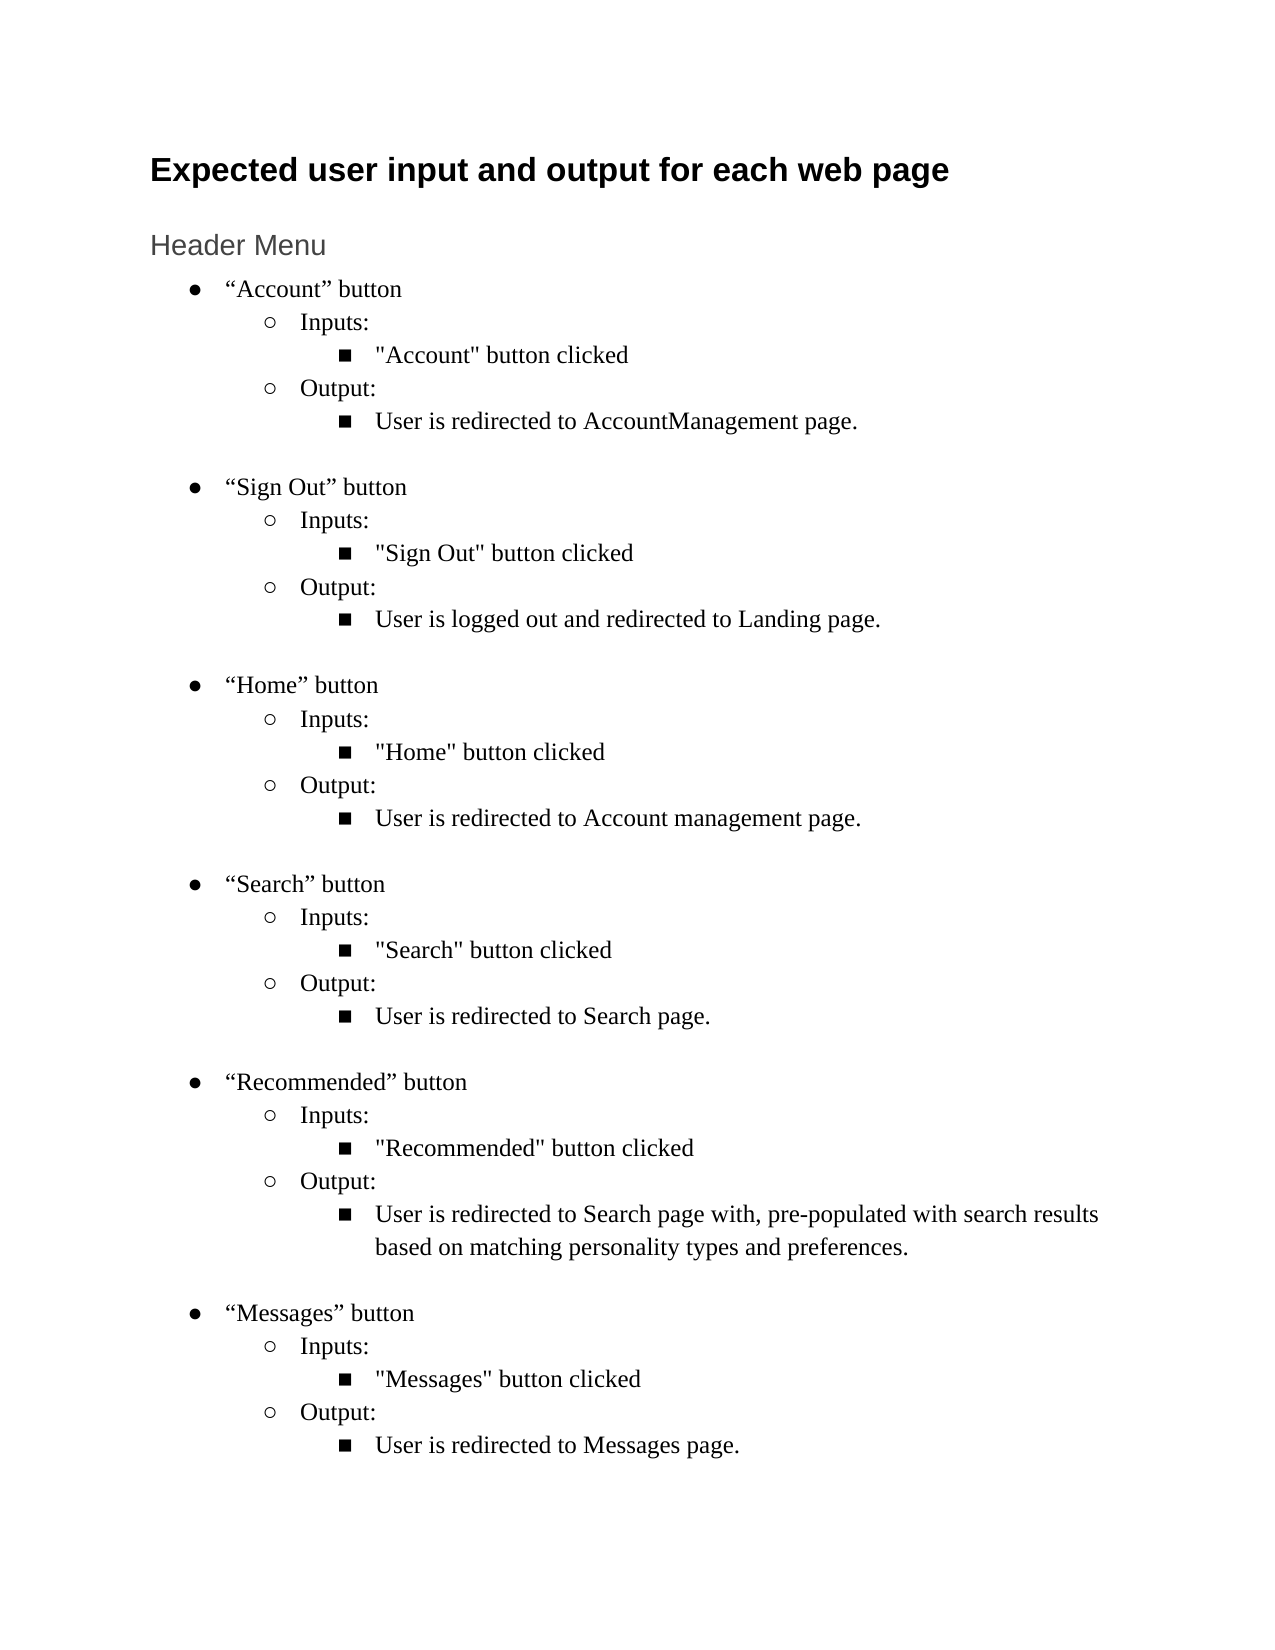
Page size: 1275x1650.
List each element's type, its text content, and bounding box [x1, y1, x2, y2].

list “Recommended” button [187, 1067, 1125, 1096]
list “Messages” button [187, 1298, 1125, 1327]
list "Messages" button clicked [337, 1364, 1125, 1393]
list Inputs: [262, 1100, 1125, 1129]
list “Account” button [187, 274, 1125, 303]
list Output: [262, 572, 1125, 600]
list Output: [262, 1166, 1125, 1195]
list Output: [262, 770, 1125, 798]
list "Search" button clicked [337, 935, 1125, 963]
list Inputs: [262, 902, 1125, 931]
list User is logged out and redirected to Landing page. [337, 604, 1125, 633]
subtitle Header Menu [150, 227, 1125, 261]
list Inputs: [262, 506, 1125, 534]
subtitle Expected user input and output for each web page [150, 150, 1125, 188]
list "Home" button clicked [337, 737, 1125, 765]
list "Account" button clicked [337, 340, 1125, 369]
list "Sign Out" button clicked [337, 538, 1125, 567]
list User is redirected to Search page. [337, 1001, 1125, 1029]
list User is redirected to Messages page. [337, 1430, 1125, 1459]
list Output: [262, 968, 1125, 997]
list User is redirected to Account management page. [337, 803, 1125, 831]
list Inputs: [262, 704, 1125, 732]
list Output: [262, 1397, 1125, 1426]
list User is redirected to Search page with, pre-populated with search results based on matching personality types and preferences. [337, 1199, 1125, 1261]
list Inputs: [262, 307, 1125, 336]
list Output: [262, 373, 1125, 402]
list “Sign Out” button [187, 472, 1125, 501]
list User is redirected to AccountManagement page. [337, 406, 1125, 435]
list “Home” button [187, 671, 1125, 699]
list “Search” button [187, 869, 1125, 897]
list Inputs: [262, 1331, 1125, 1360]
list "Recommended" button clicked [337, 1133, 1125, 1162]
